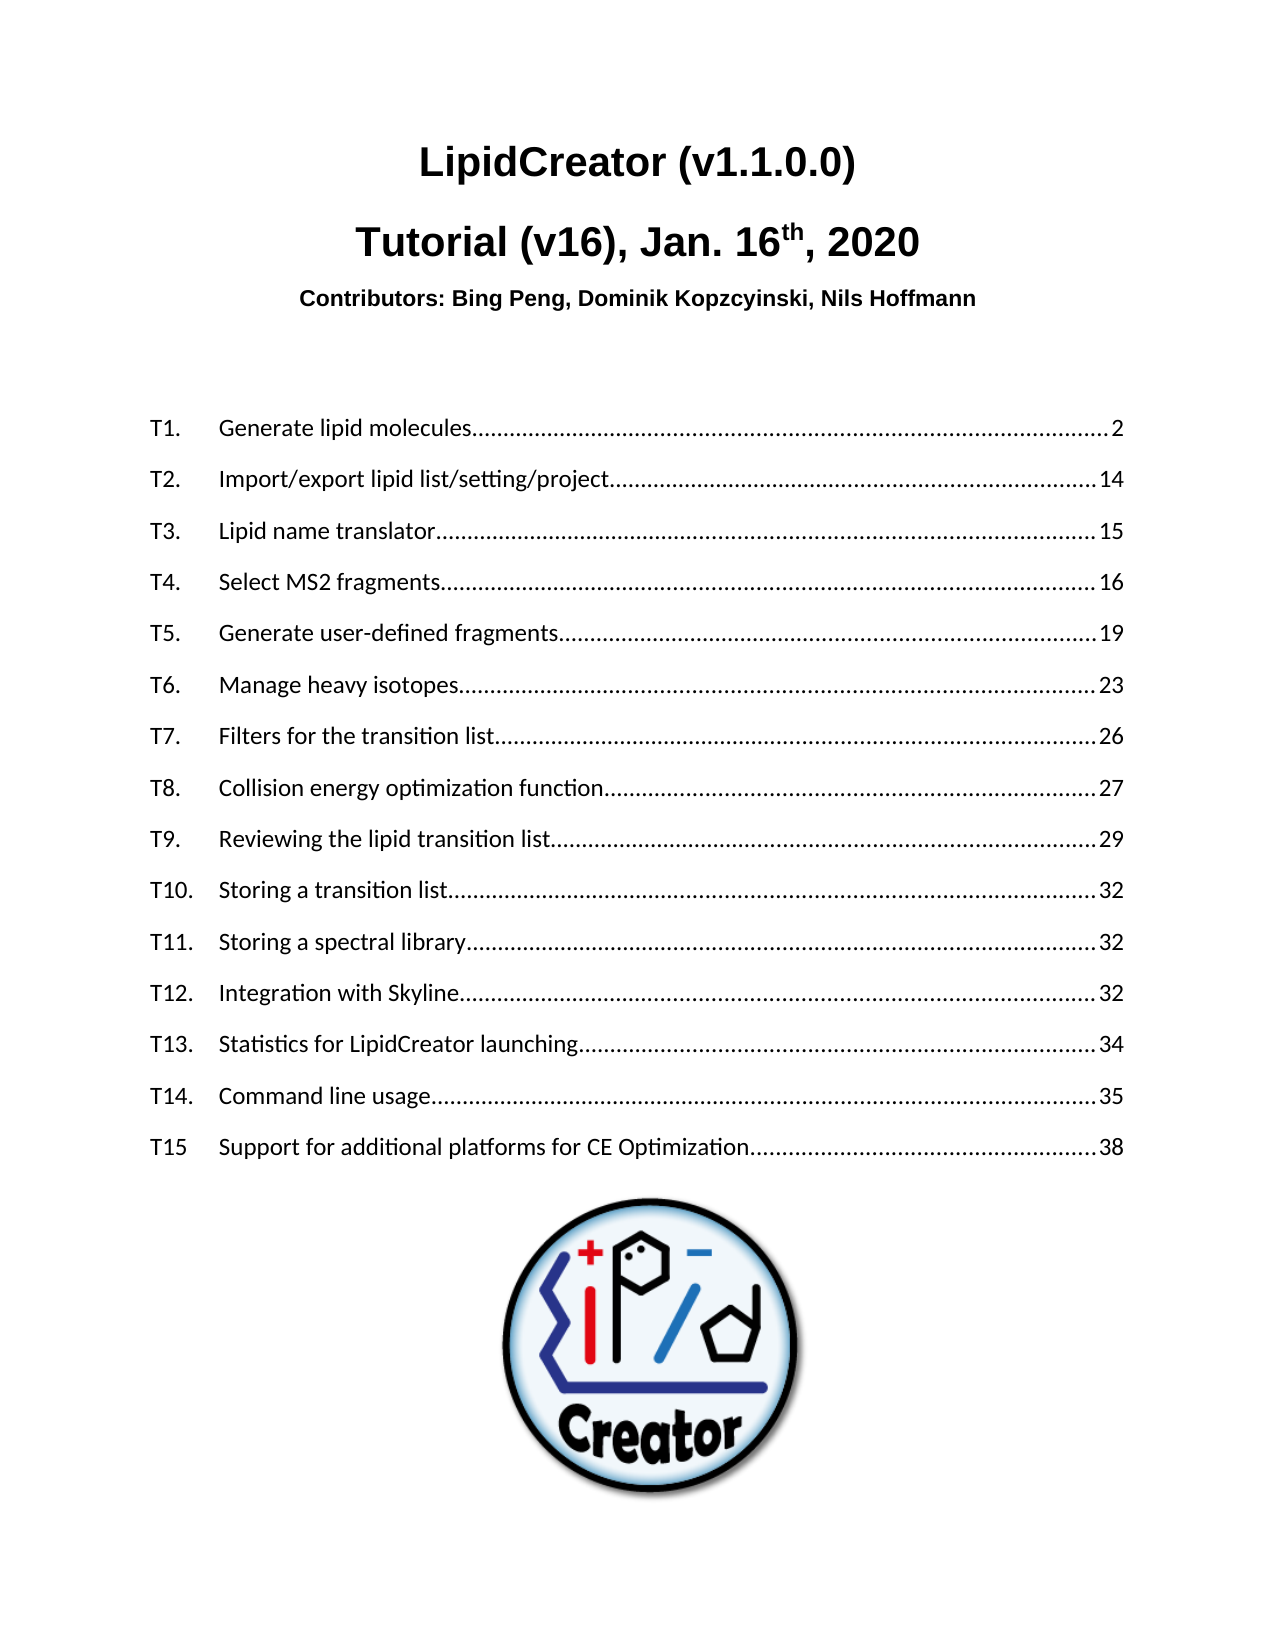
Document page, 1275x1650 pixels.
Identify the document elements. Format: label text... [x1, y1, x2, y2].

picture [495, 1191, 811, 1506]
text LipidCreator (v1.1.0.0) [297, 137, 978, 185]
subtitle Contributors: Bing Peng, Dominik Kopzcyinski, Nils Hoffmann [297, 285, 978, 311]
text Tutorial (v16), Jan. 16th, 2020 [297, 218, 978, 266]
